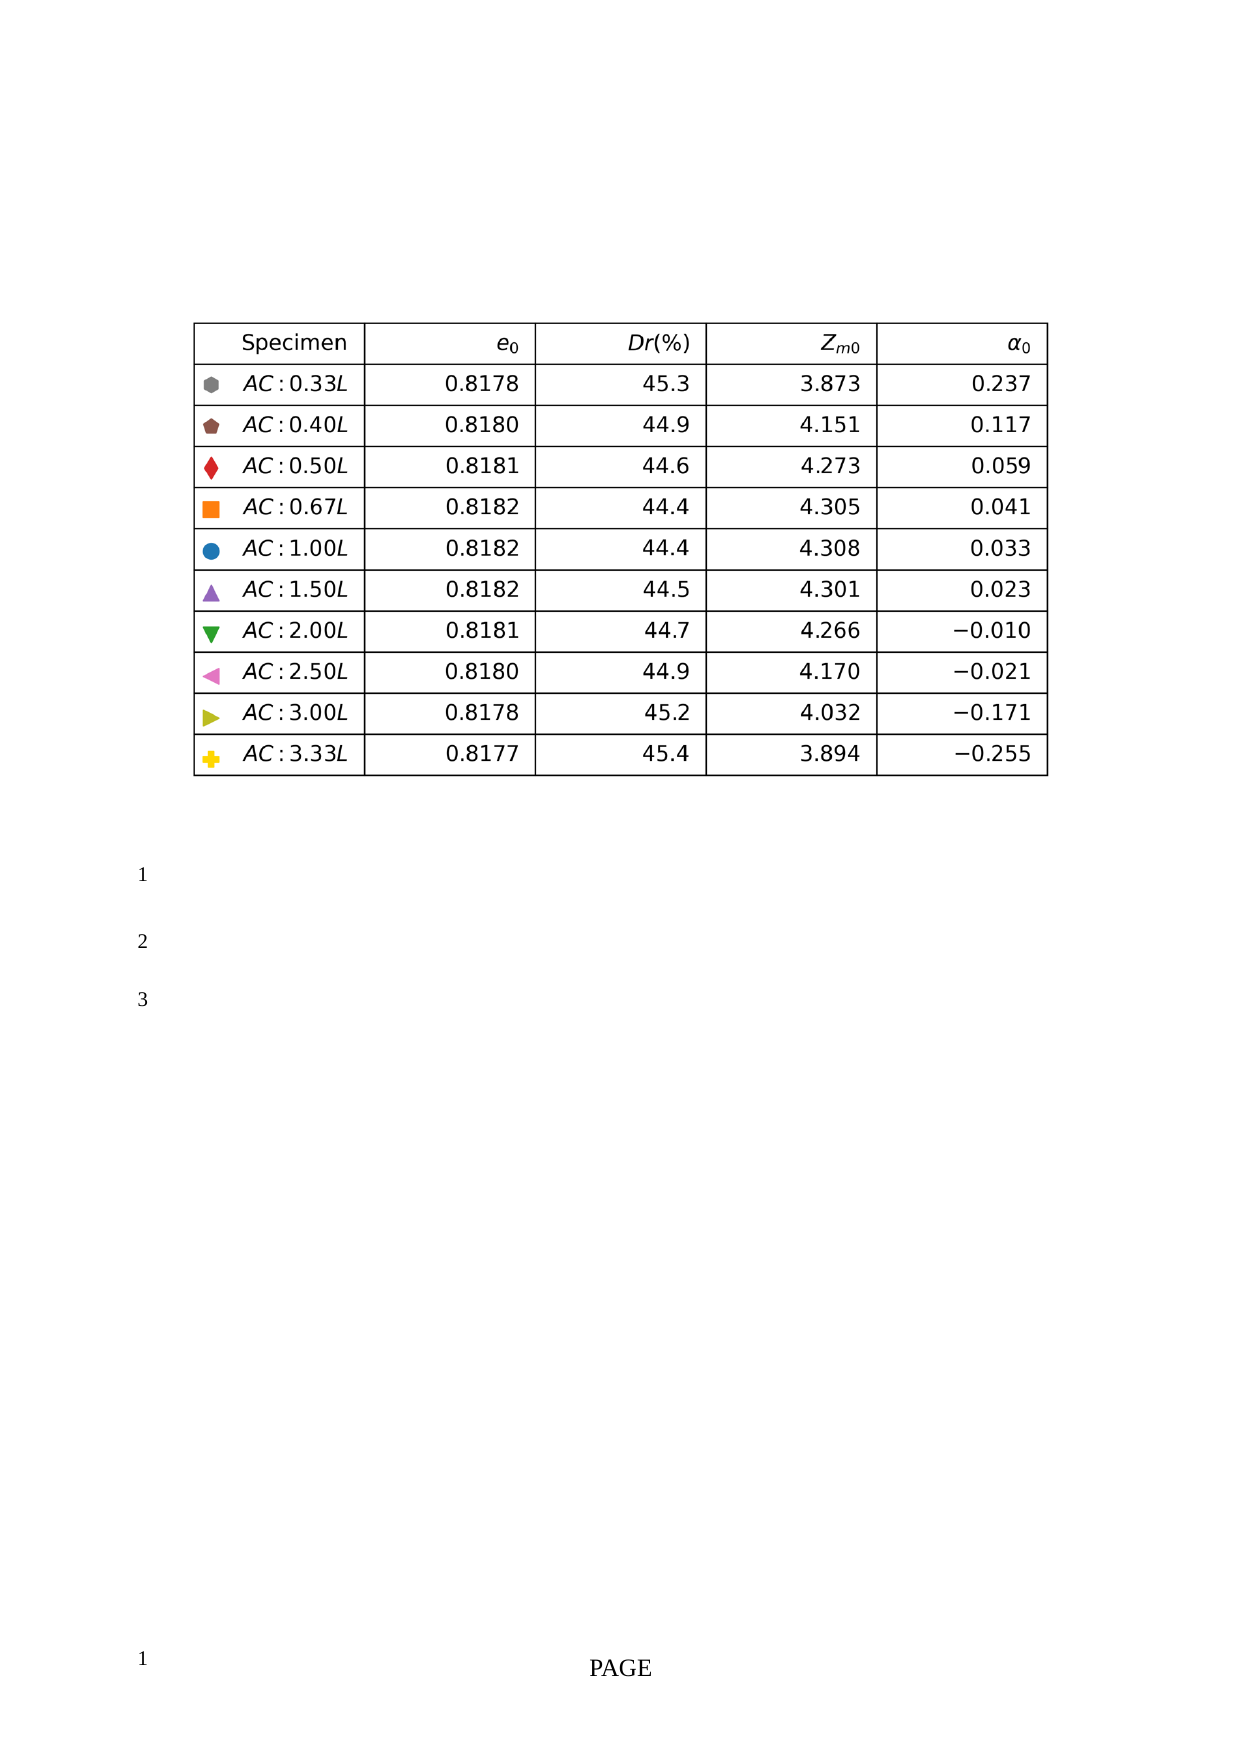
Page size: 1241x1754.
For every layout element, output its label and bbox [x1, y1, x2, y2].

picture [177, 216, 1063, 882]
